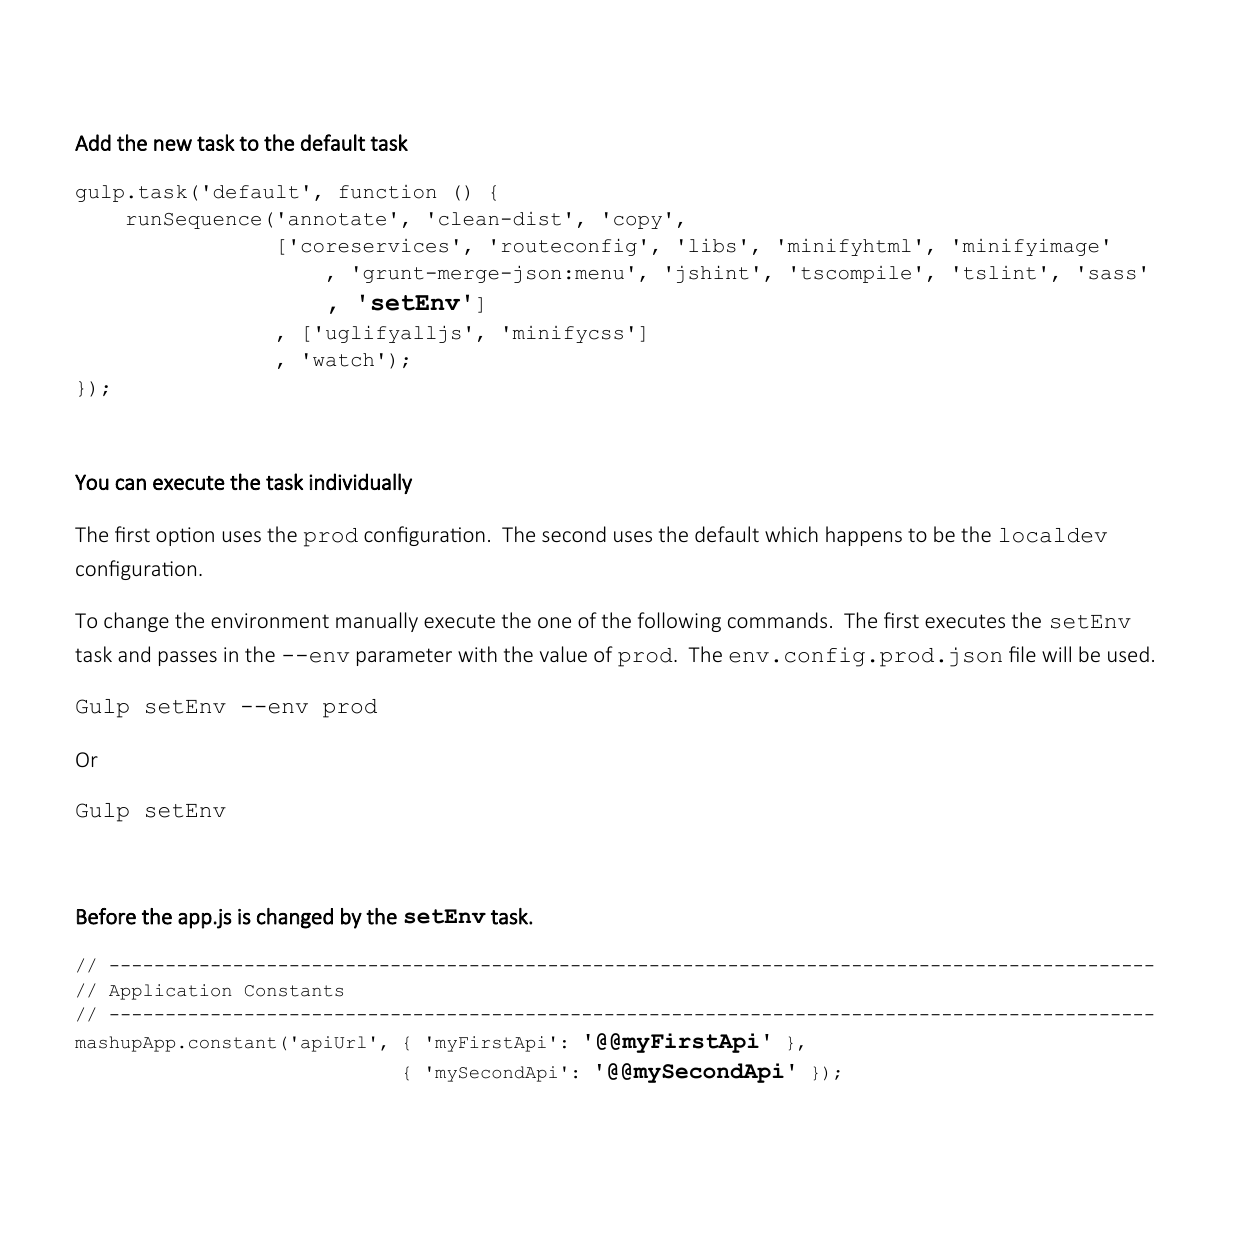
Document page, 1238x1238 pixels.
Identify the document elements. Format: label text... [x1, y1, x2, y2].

text Gulp setEnv --env prod [75, 694, 1162, 720]
text Add the new task to the default task [75, 128, 1162, 156]
text // --------------------------------------------------------------------------------------------- [75, 1005, 1162, 1026]
text , ['uglifyalljs', 'minifycss'] [75, 322, 1162, 346]
text , 'setEnv'] [75, 290, 1162, 318]
text , 'watch'); [75, 349, 1162, 373]
text mashupApp.constant('apiUrl', { 'myFirstApi': '@@myFirstApi' }, [75, 1029, 1162, 1055]
text , 'grunt-merge-json:menu', 'jshint', 'tscompile', 'tslint', 'sass' [75, 263, 1162, 286]
text You can execute the task individually [75, 467, 1162, 495]
text // --------------------------------------------------------------------------------------------- [75, 956, 1162, 977]
text Gulp setEnv [75, 798, 1162, 824]
text Before the app.js is changed by the setEnv task. [75, 902, 1162, 931]
text runSequence('annotate', 'clean-dist', 'copy', [75, 208, 1162, 232]
text gulp.task('default', function () { [75, 181, 1162, 205]
text To change the environment manually execute the one of the following commands. The first executes the setEnv task and passes in the --env parameter with the value of prod. The env.config.prod.json file will be used. [75, 607, 1162, 669]
text ['coreservices', 'routeconfig', 'libs', 'minifyhtml', 'minifyimage' [75, 235, 1162, 259]
text { 'mySecondApi': '@@mySecondApi' }); [75, 1059, 1162, 1085]
text }); [75, 377, 1162, 400]
text The first option uses the prod configuration. The second uses the default which happens to be the localdev configuration. [75, 520, 1162, 582]
text Or [75, 745, 1162, 773]
text // Application Constants [75, 980, 1162, 1002]
